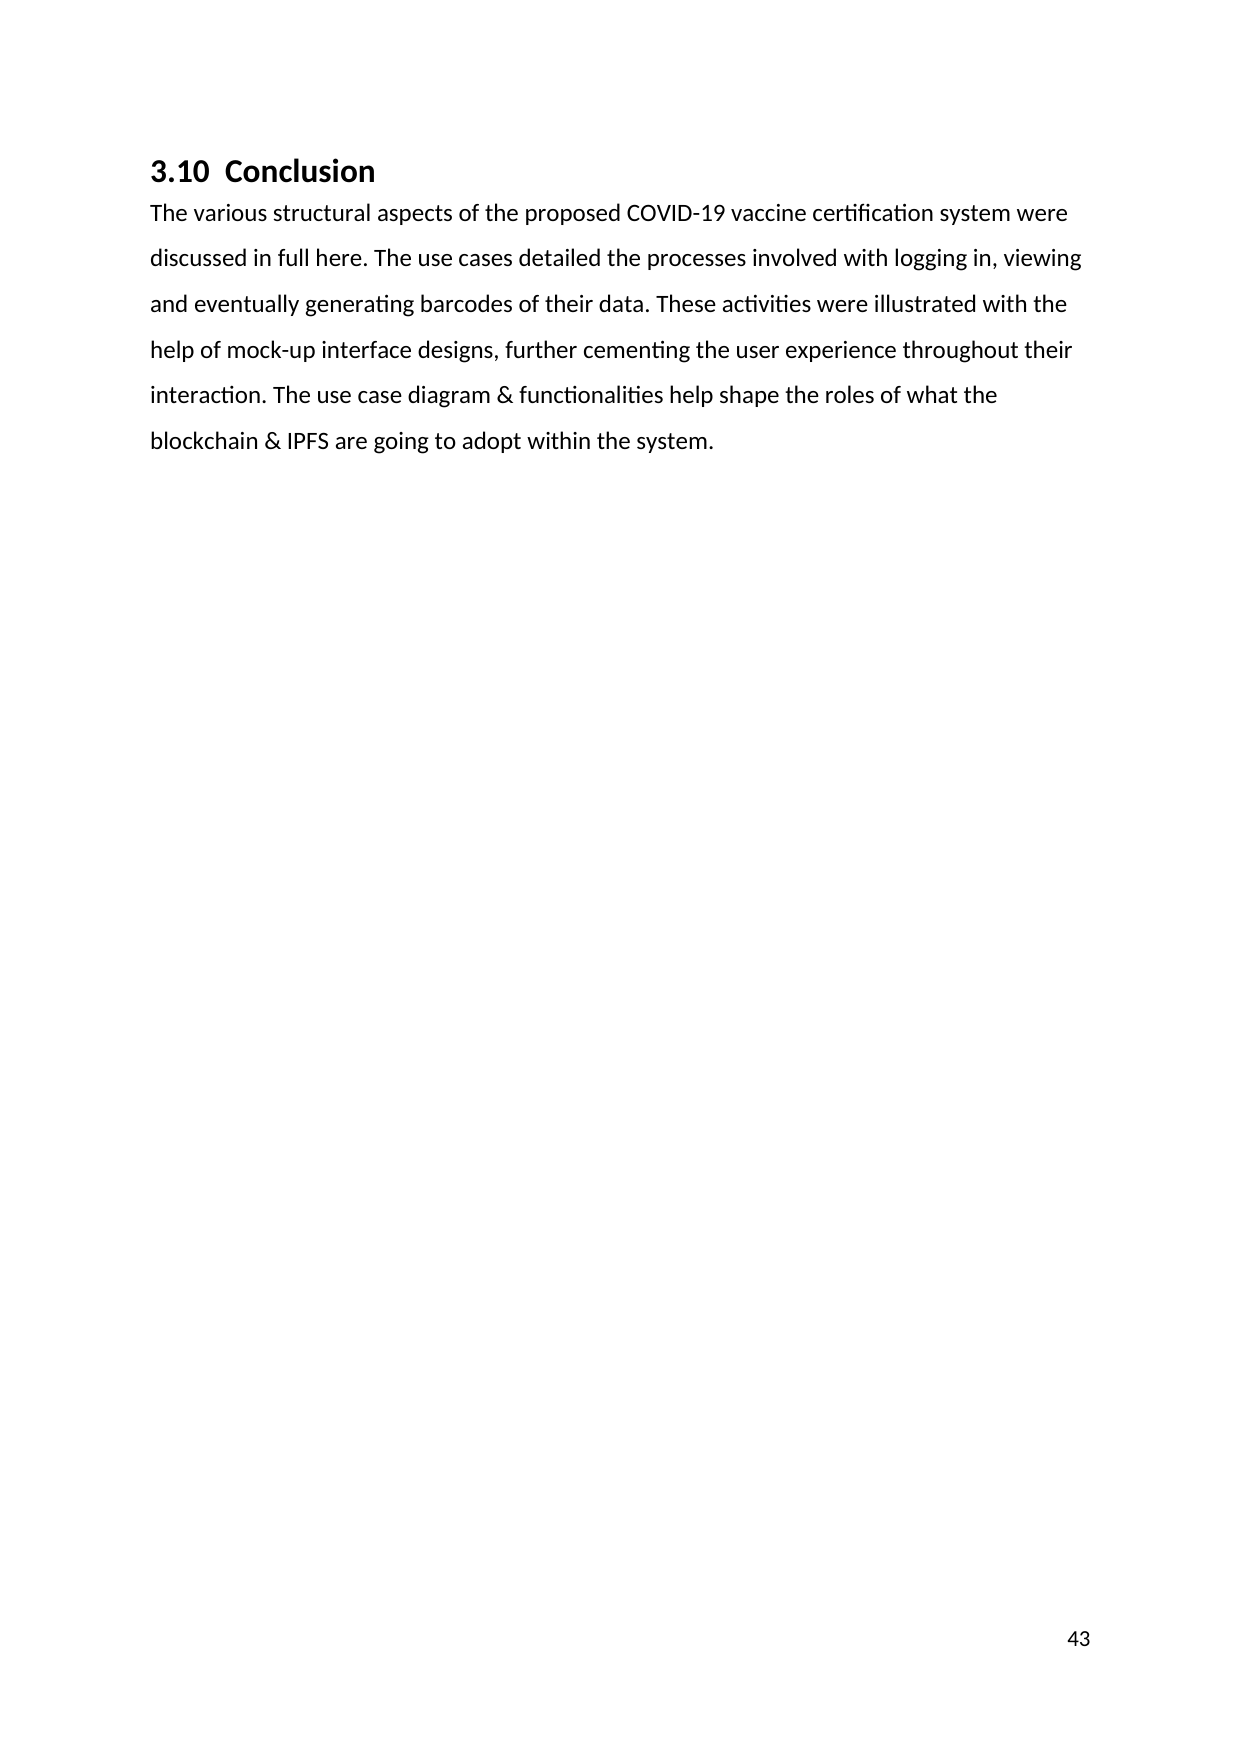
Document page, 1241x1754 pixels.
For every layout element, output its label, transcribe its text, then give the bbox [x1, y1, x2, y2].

subtitle 3.10 Conclusion [150, 150, 1090, 191]
text The various structural aspects of the proposed COVID-19 vaccine certification system were discussed in full here. The use cases detailed the processes involved with logging in, viewing and eventually generating barcodes of their data. These activities were illustrated with the help of mock-up interface designs, further cementing the user experience throughout their interaction. The use case diagram & functionalities help shape the roles of what the blockchain & IPFS are going to adopt within the system. [150, 197, 1090, 456]
